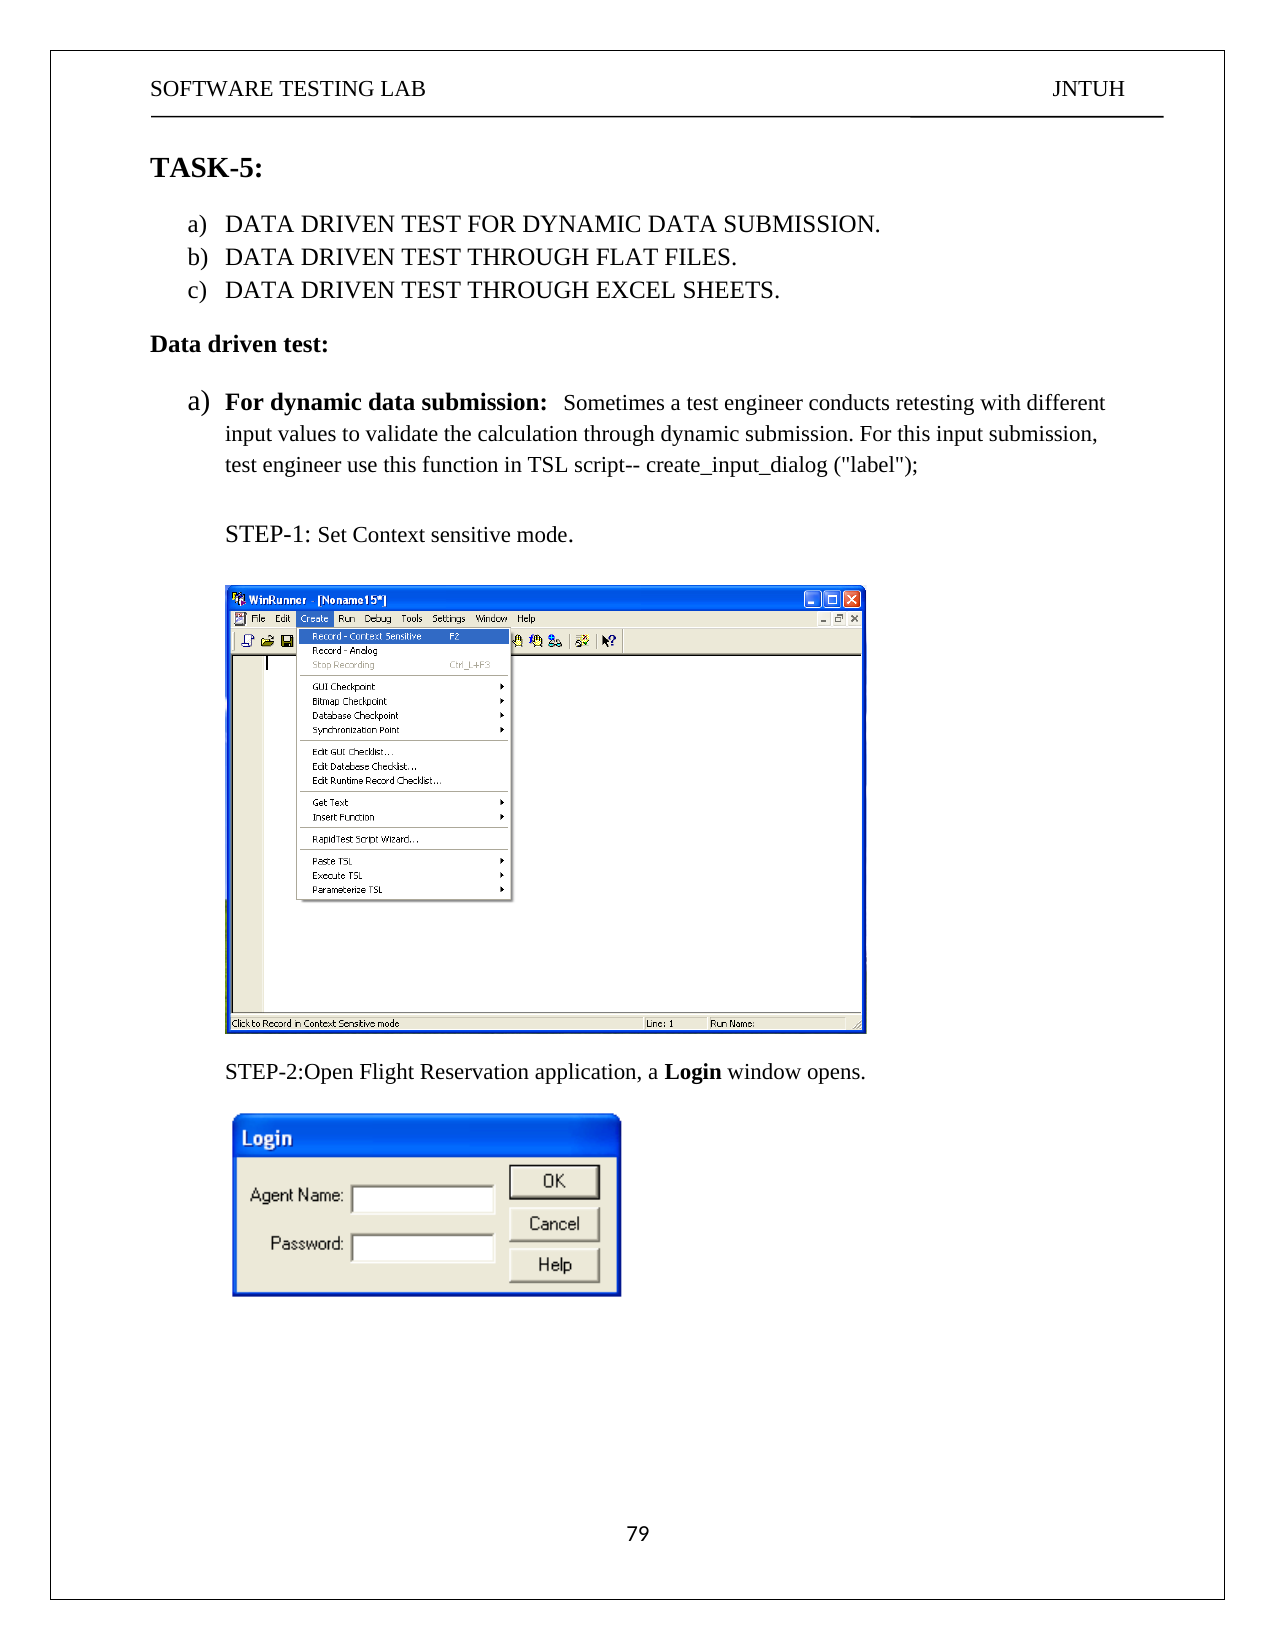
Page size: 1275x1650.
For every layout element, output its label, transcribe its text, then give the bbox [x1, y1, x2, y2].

text TASK-5: [150, 150, 1125, 183]
list DATA DRIVEN TEST THROUGH EXCEL SHEETS. [187, 275, 1125, 304]
text STEP-2:Open Flight Reservation application, a Login window opens. [225, 1058, 1125, 1084]
picture [225, 585, 867, 1034]
list For dynamic data submission: Sometimes a test engineer conducts retesting with different input values to validate the calculation through dynamic submission. For this input submission, test engineer use this function in TSL script-- create_input_dialog ("label"); [187, 383, 1125, 477]
text Data driven test: [150, 329, 1125, 358]
picture [225, 1109, 623, 1303]
list DATA DRIVEN TEST THROUGH FLAT FILES. [187, 242, 1125, 271]
list STEP-1: Set Context sensitive mode. [225, 519, 1125, 548]
list DATA DRIVEN TEST FOR DYNAMIC DATA SUBMISSION. [187, 209, 1125, 238]
